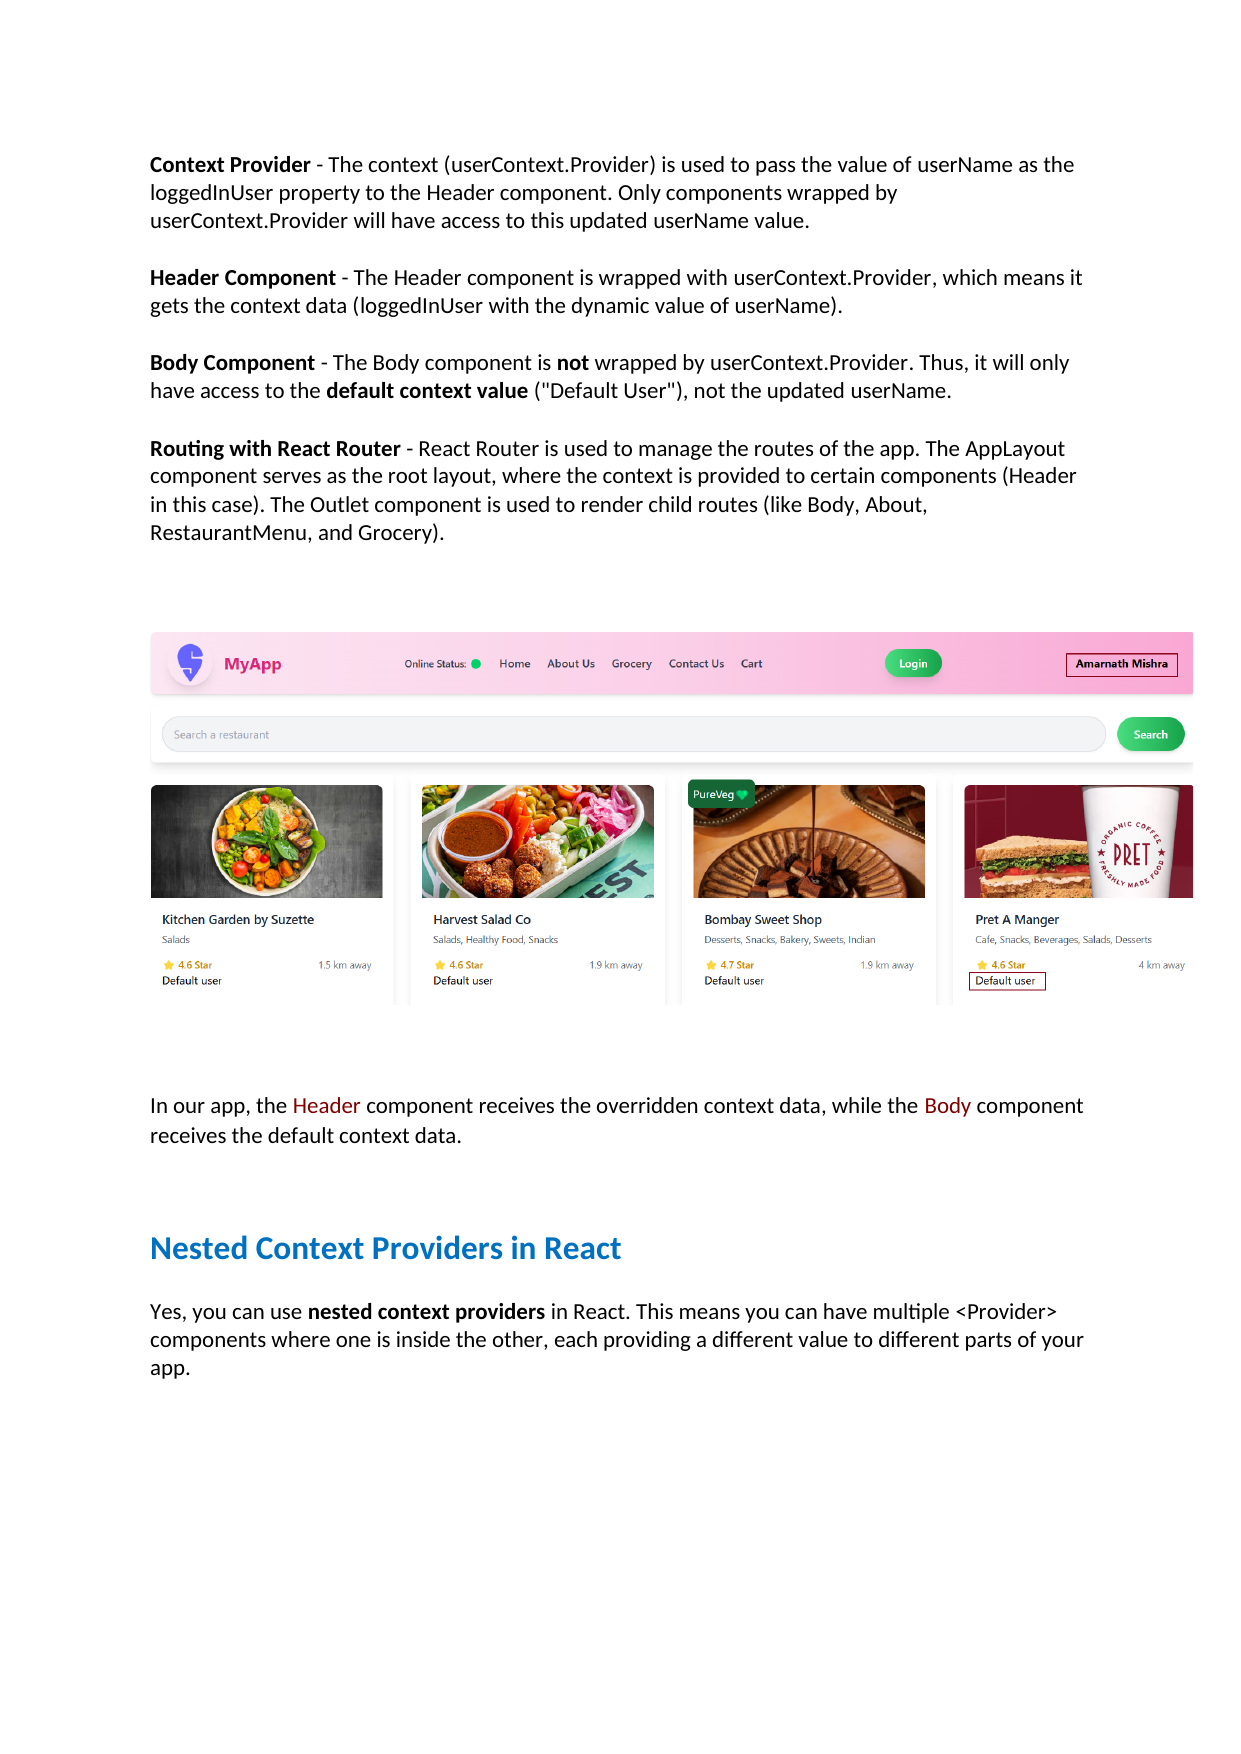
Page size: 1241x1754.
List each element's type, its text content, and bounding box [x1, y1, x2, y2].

text Yes, you can use nested context providers in React. This means you can have multiple <Provider> components where one is inside the other, each providing a different value to different parts of your app. [150, 1297, 1090, 1381]
text Routing with React Router - React Router is used to manage the routes of the app. The AppLayout component serves as the root layout, where the context is provided to certain components (Header in this case). The Outlet component is used to render child routes (like Body, About, RestaurantMenu, and Grocery). [150, 434, 1090, 546]
text Header Component - The Header component is wrapped with userContext.Provider, which means it gets the context data (loggedInUser with the dynamic value of userName). [150, 263, 1090, 319]
subtitle Nested Context Providers in React [150, 1227, 1090, 1268]
text In our app, the Header component receives the overridden context data, while the Body component receives the default context data. [150, 1091, 1090, 1149]
text Context Provider - The context (userContext.Provider) is used to pass the value of userName as the loggedInUser property to the Header component. Only components wrapped by userContext.Provider will have access to this updated userName value. [150, 150, 1090, 234]
picture [150, 632, 1194, 1005]
text Body Component - The Body component is not wrapped by userContext.Provider. Thus, it will only have access to the default context value ("Default User"), not the updated userName. [150, 348, 1090, 404]
